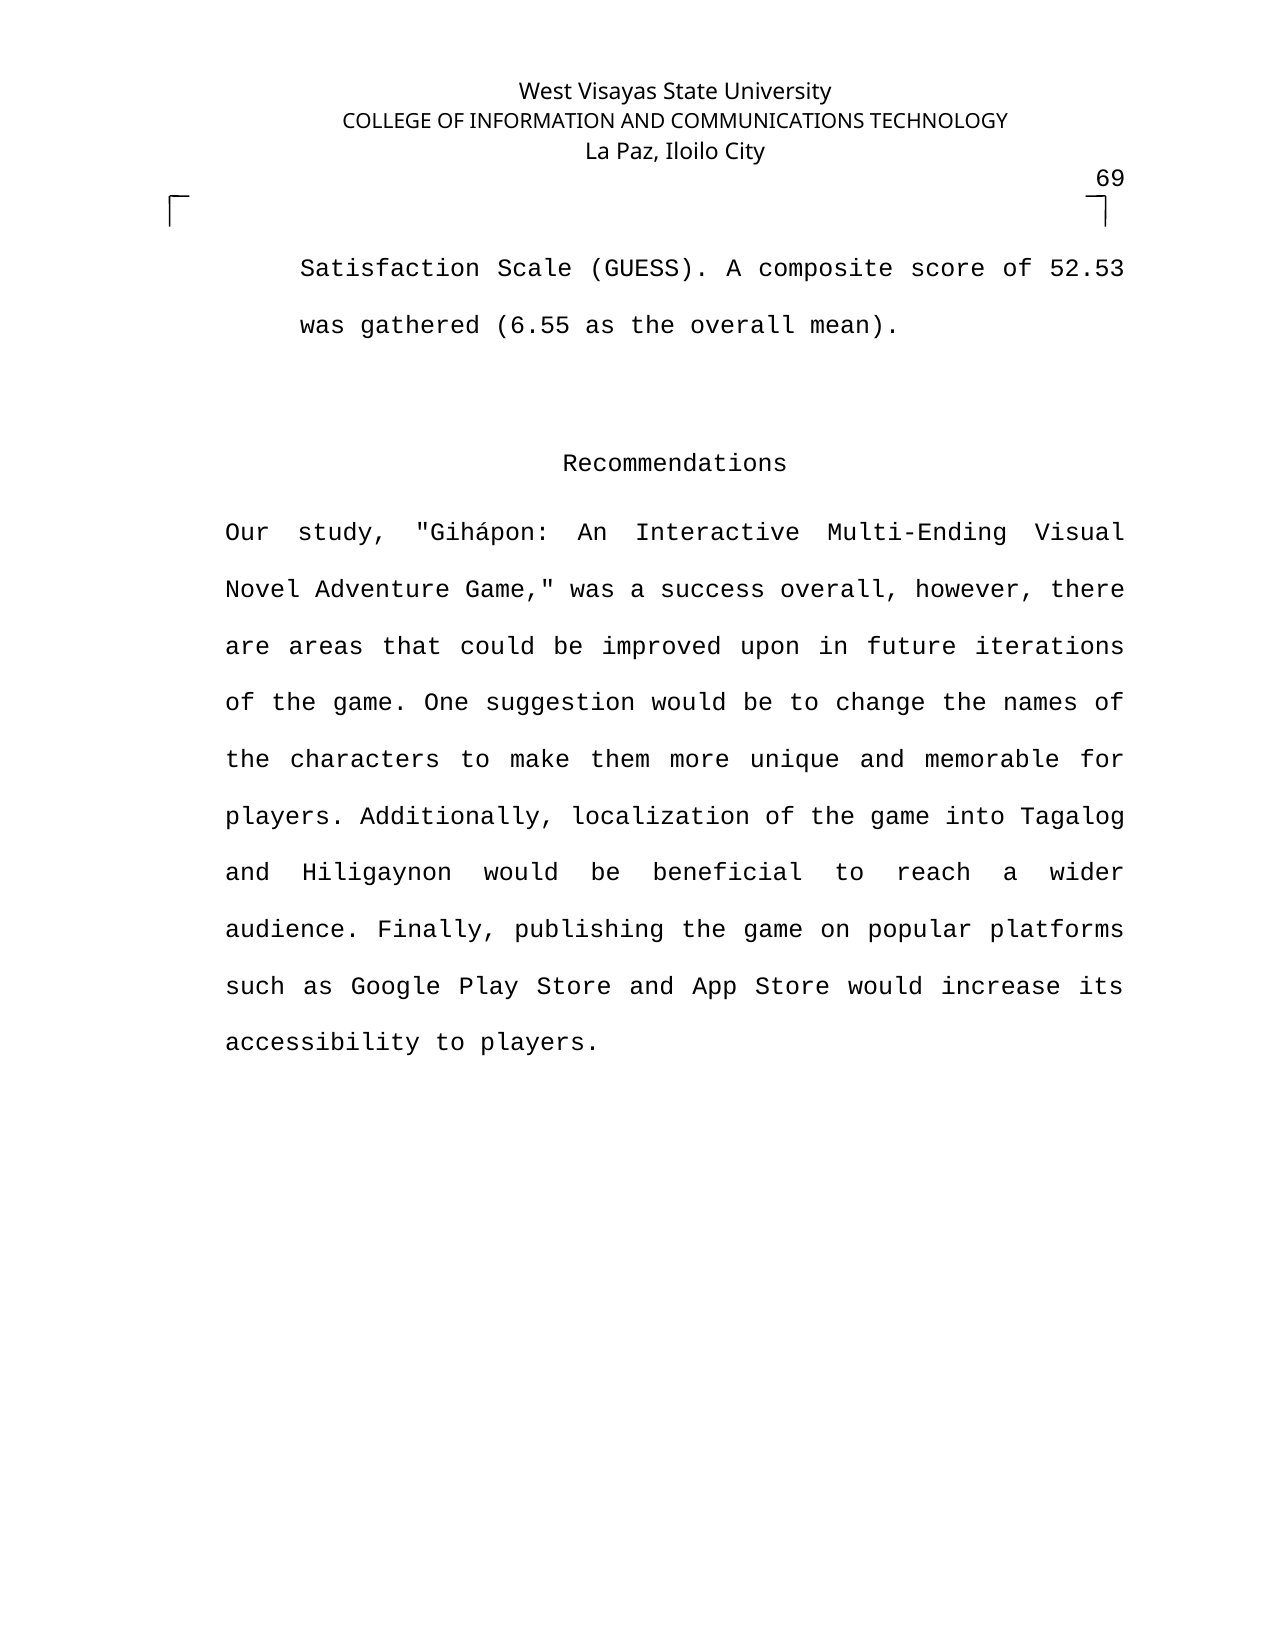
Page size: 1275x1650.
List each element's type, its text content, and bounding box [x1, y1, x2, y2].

list Our study, "Gihápon: An Interactive Multi-Ending Visual Novel Adventure Game," was a success overall, however, there are areas that could be improved upon in future iterations of the game. One suggestion would be to change the names of the characters to make them more unique and memorable for players. Additionally, localization of the game into Tagalog and Hiligaynon would be beneficial to reach a wider audience. Finally, publishing the game on popular platforms such as Google Play Store and App Store would increase its accessibility to players. [225, 520, 1125, 1058]
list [262, 225, 1125, 341]
list Recommendations [225, 451, 1125, 479]
